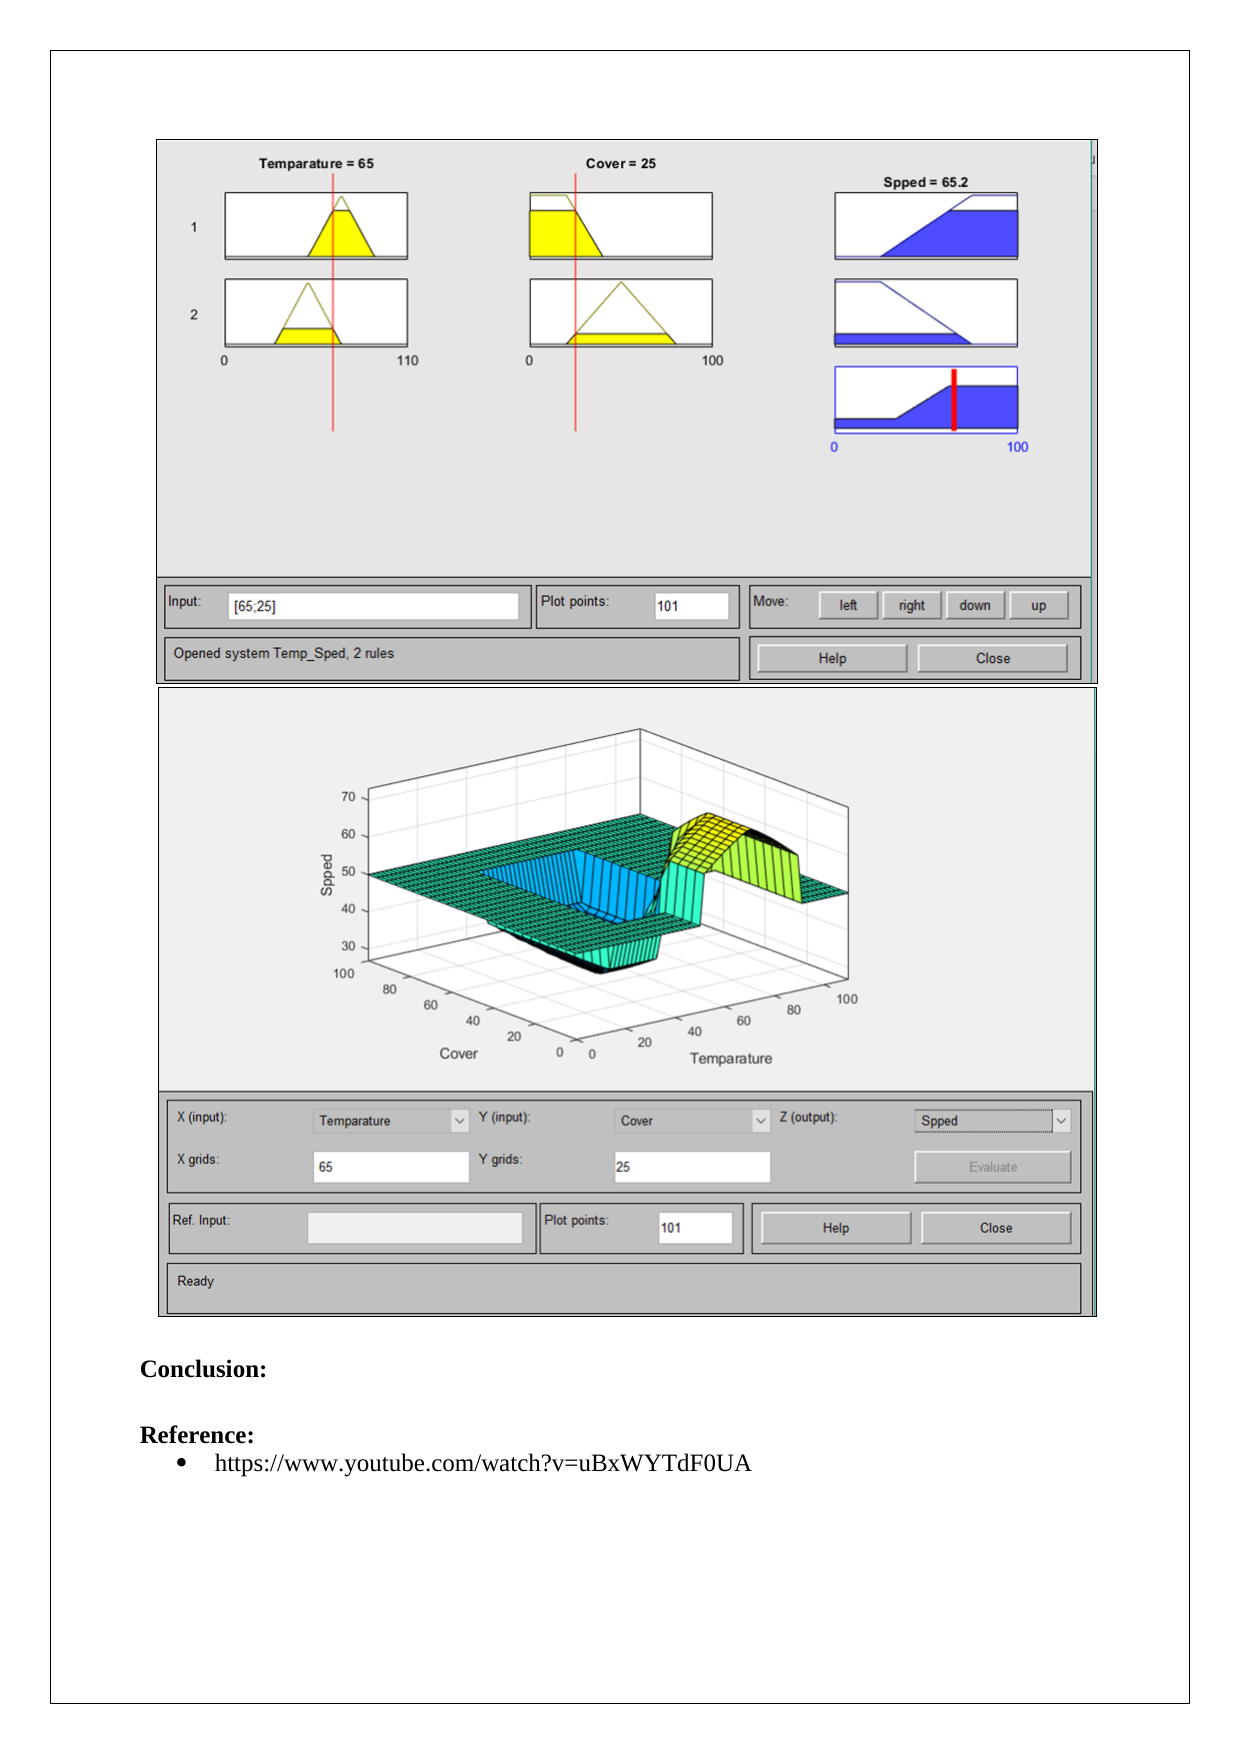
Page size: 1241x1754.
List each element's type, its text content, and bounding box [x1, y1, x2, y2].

text Reference: [139, 1420, 1103, 1448]
picture [157, 140, 1097, 683]
text Conclusion: [139, 1354, 1103, 1382]
picture [159, 688, 1096, 1316]
list https://www.youtube.com/watch?v=uBxWYTdF0UA [177, 1448, 1103, 1477]
